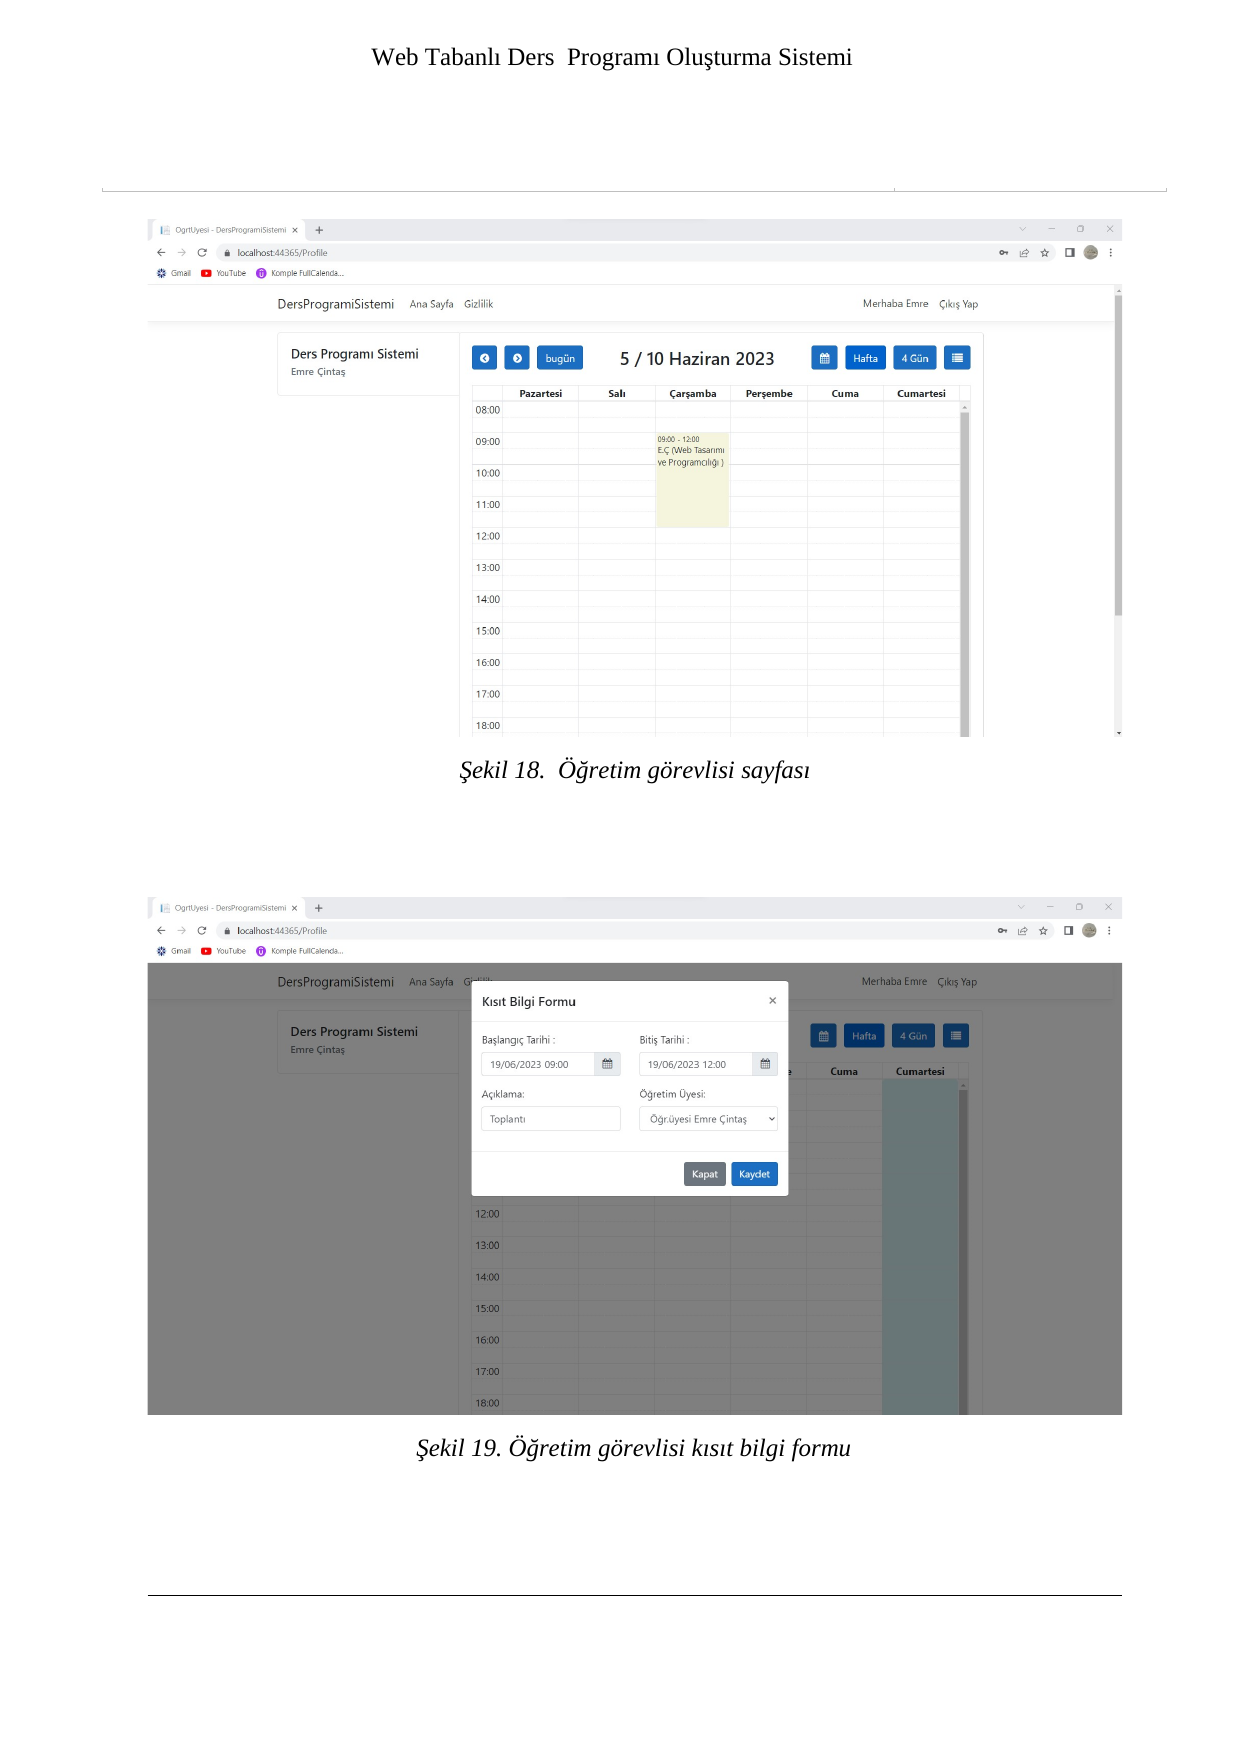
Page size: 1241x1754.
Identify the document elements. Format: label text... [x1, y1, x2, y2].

picture [147, 897, 1123, 1415]
picture [147, 219, 1123, 737]
text Şekil 18. Öğretim görevlisi sayfası [148, 755, 1122, 784]
text Şekil 19. Öğretim görevlisi kısıt bilgi formu [148, 1433, 1122, 1462]
